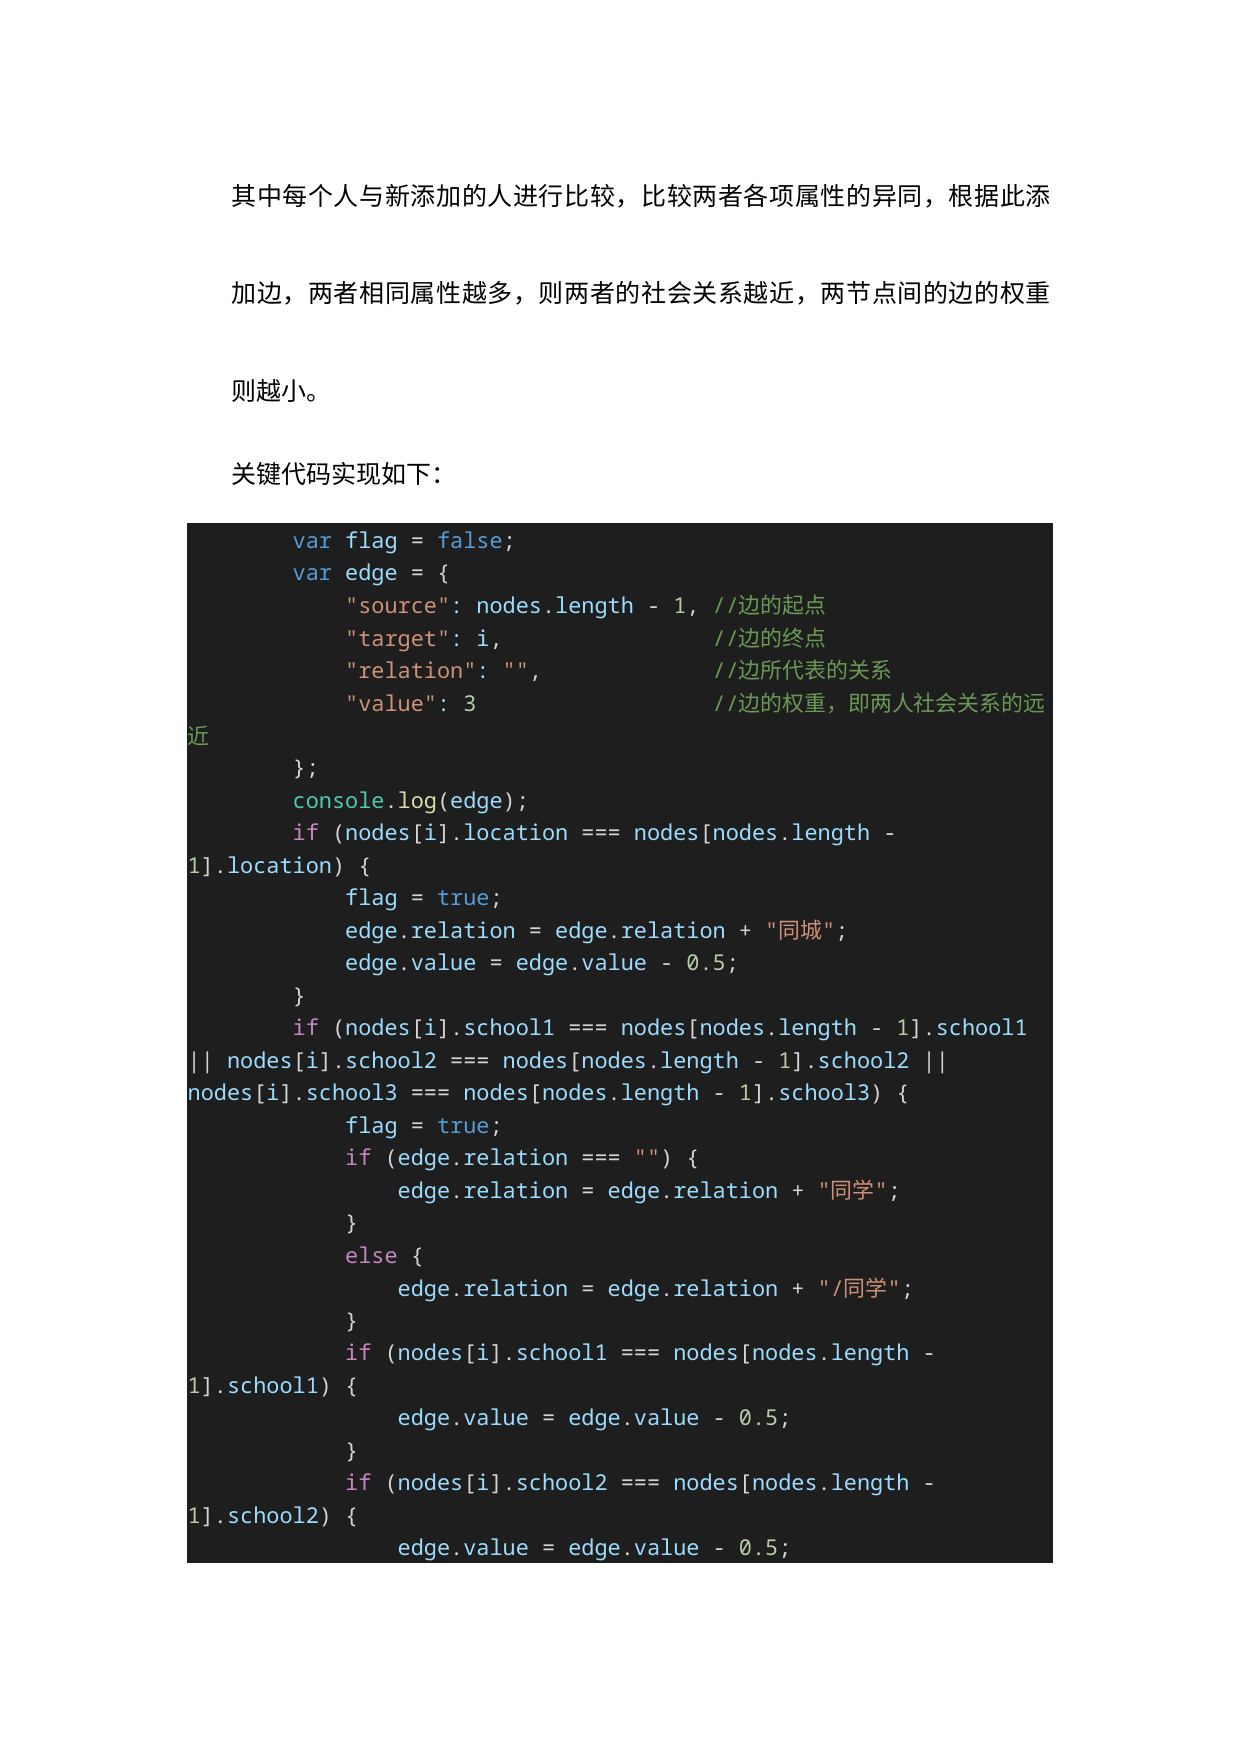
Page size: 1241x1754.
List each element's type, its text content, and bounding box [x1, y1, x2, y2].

text edge.relation = edge.relation + "同学"; [187, 1173, 1053, 1206]
text "relation": "", //边所代表的关系 [187, 653, 1053, 686]
text "source": nodes.length - 1, //边的起点 [187, 588, 1053, 621]
list 关键代码实现如下： [231, 440, 1053, 505]
text if (nodes[i].school1 === nodes[nodes.length - 1].school1) { [187, 1336, 1053, 1401]
text if (nodes[i].location === nodes[nodes.length - 1].location) { [187, 816, 1053, 881]
text } [187, 1433, 1053, 1466]
text console.log(edge); [187, 783, 1053, 816]
text edge.relation = edge.relation + "同城"; [187, 913, 1053, 946]
text "target": i, //边的终点 [187, 621, 1053, 653]
text if (nodes[i].school1 === nodes[nodes.length - 1].school1 || nodes[i].school2 === nodes[nodes.length - 1].school2 || nodes[i].school3 === nodes[nodes.length - 1].school3) { [187, 1011, 1053, 1108]
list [187, 162, 1053, 422]
text } [187, 1206, 1053, 1238]
text edge.value = edge.value - 0.5; [187, 946, 1053, 978]
text } [187, 1303, 1053, 1336]
text edge.relation = edge.relation + "/同学"; [187, 1271, 1053, 1303]
text var flag = false; [187, 523, 1053, 556]
text if (nodes[i].school2 === nodes[nodes.length - 1].school2) { [187, 1466, 1053, 1531]
text "value": 3 //边的权重，即两人社会关系的远近 [187, 686, 1053, 751]
text flag = true; [187, 881, 1053, 913]
text flag = true; [187, 1108, 1053, 1141]
text } [187, 978, 1053, 1011]
text edge.value = edge.value - 0.5; [187, 1531, 1053, 1563]
text else { [187, 1238, 1053, 1271]
text }; [187, 751, 1053, 783]
text var edge = { [187, 556, 1053, 588]
text if (edge.relation === "") { [187, 1141, 1053, 1173]
text edge.value = edge.value - 0.5; [187, 1401, 1053, 1433]
